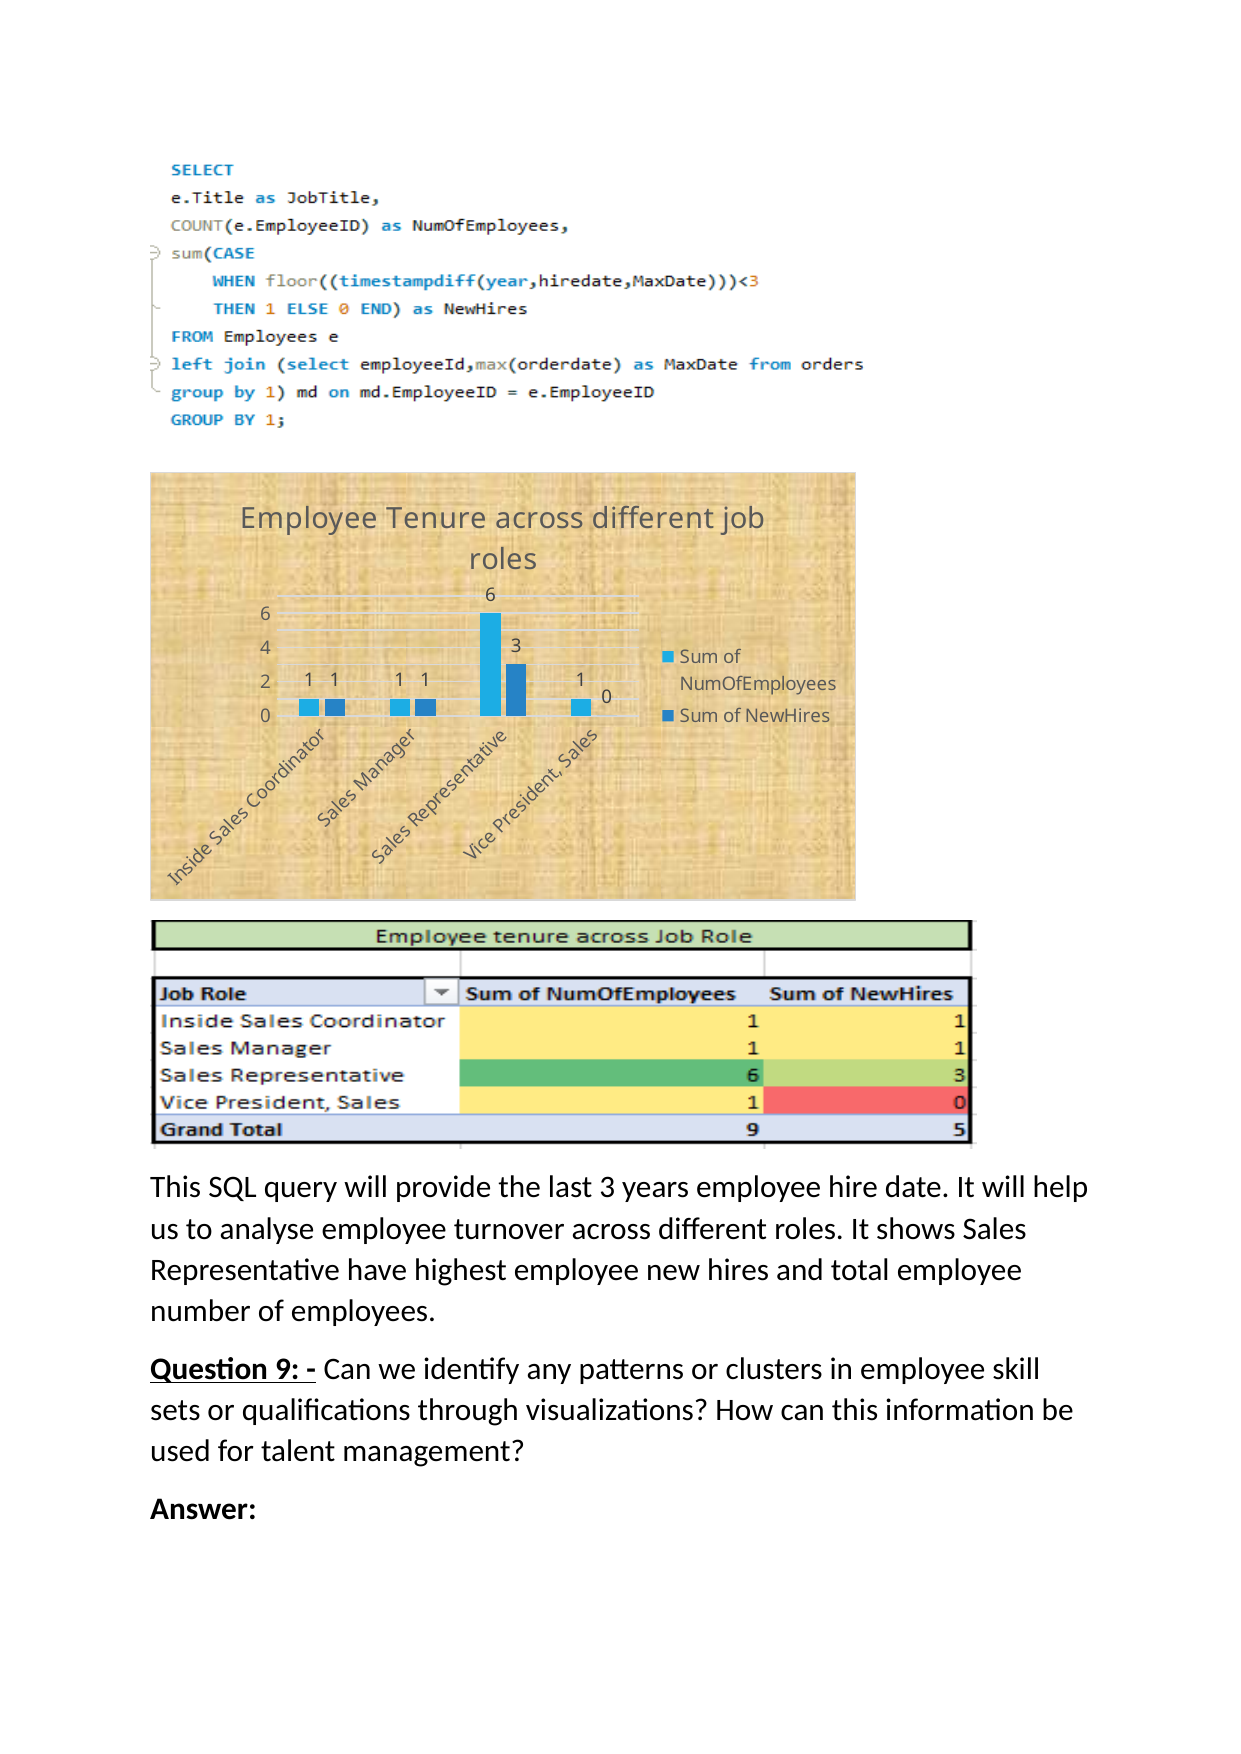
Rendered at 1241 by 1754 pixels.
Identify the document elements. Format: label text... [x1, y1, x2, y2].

picture [151, 473, 855, 899]
text Answer: [150, 1489, 1090, 1527]
text Question 9: - Can we identify any patterns or clusters in employee skill sets or qualifications through visualizations? How can this information be used for talent management? [150, 1349, 1090, 1469]
picture [150, 150, 899, 453]
text This SQL query will provide the last 3 years employee hire date. It will help us to analyse employee turnover across different roles. It shows Sales Representative have highest employee new hires and total employee number of employees. [150, 1168, 1090, 1329]
picture [150, 920, 977, 1149]
